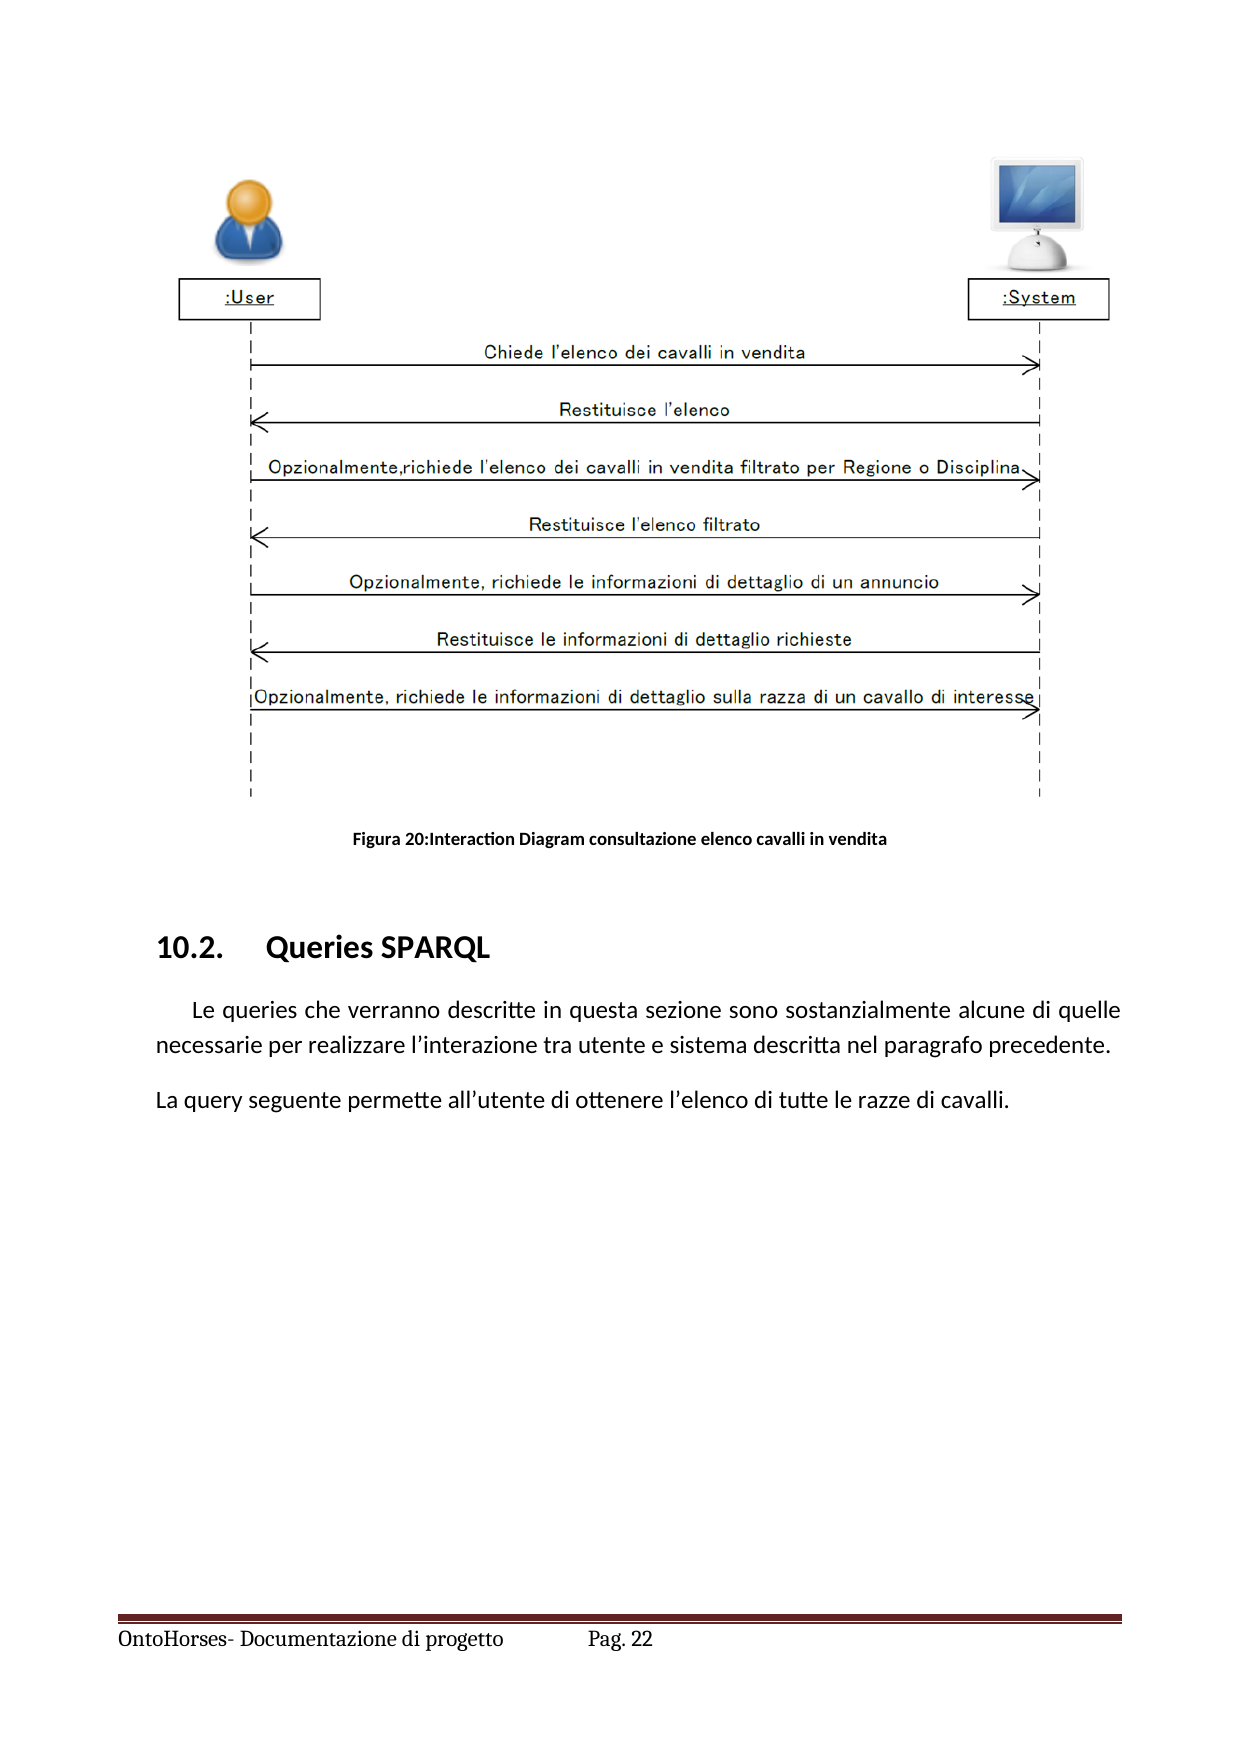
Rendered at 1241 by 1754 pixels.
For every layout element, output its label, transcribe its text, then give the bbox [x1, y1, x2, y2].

text Figura 20:Interaction Diagram consultazione elenco cavalli in vendita [118, 827, 1122, 849]
text La query seguente permette all’utente di ottenere l’elenco di tutte le razze di cavalli. [156, 1085, 1122, 1115]
list Queries SPARQL [156, 926, 1122, 967]
text Le queries che verranno descritte in questa sezione sono sostanzialmente alcune di quelle necessarie per realizzare l’interazione tra utente e sistema descritta nel paragrafo precedente. [156, 994, 1122, 1059]
picture [155, 147, 1122, 802]
